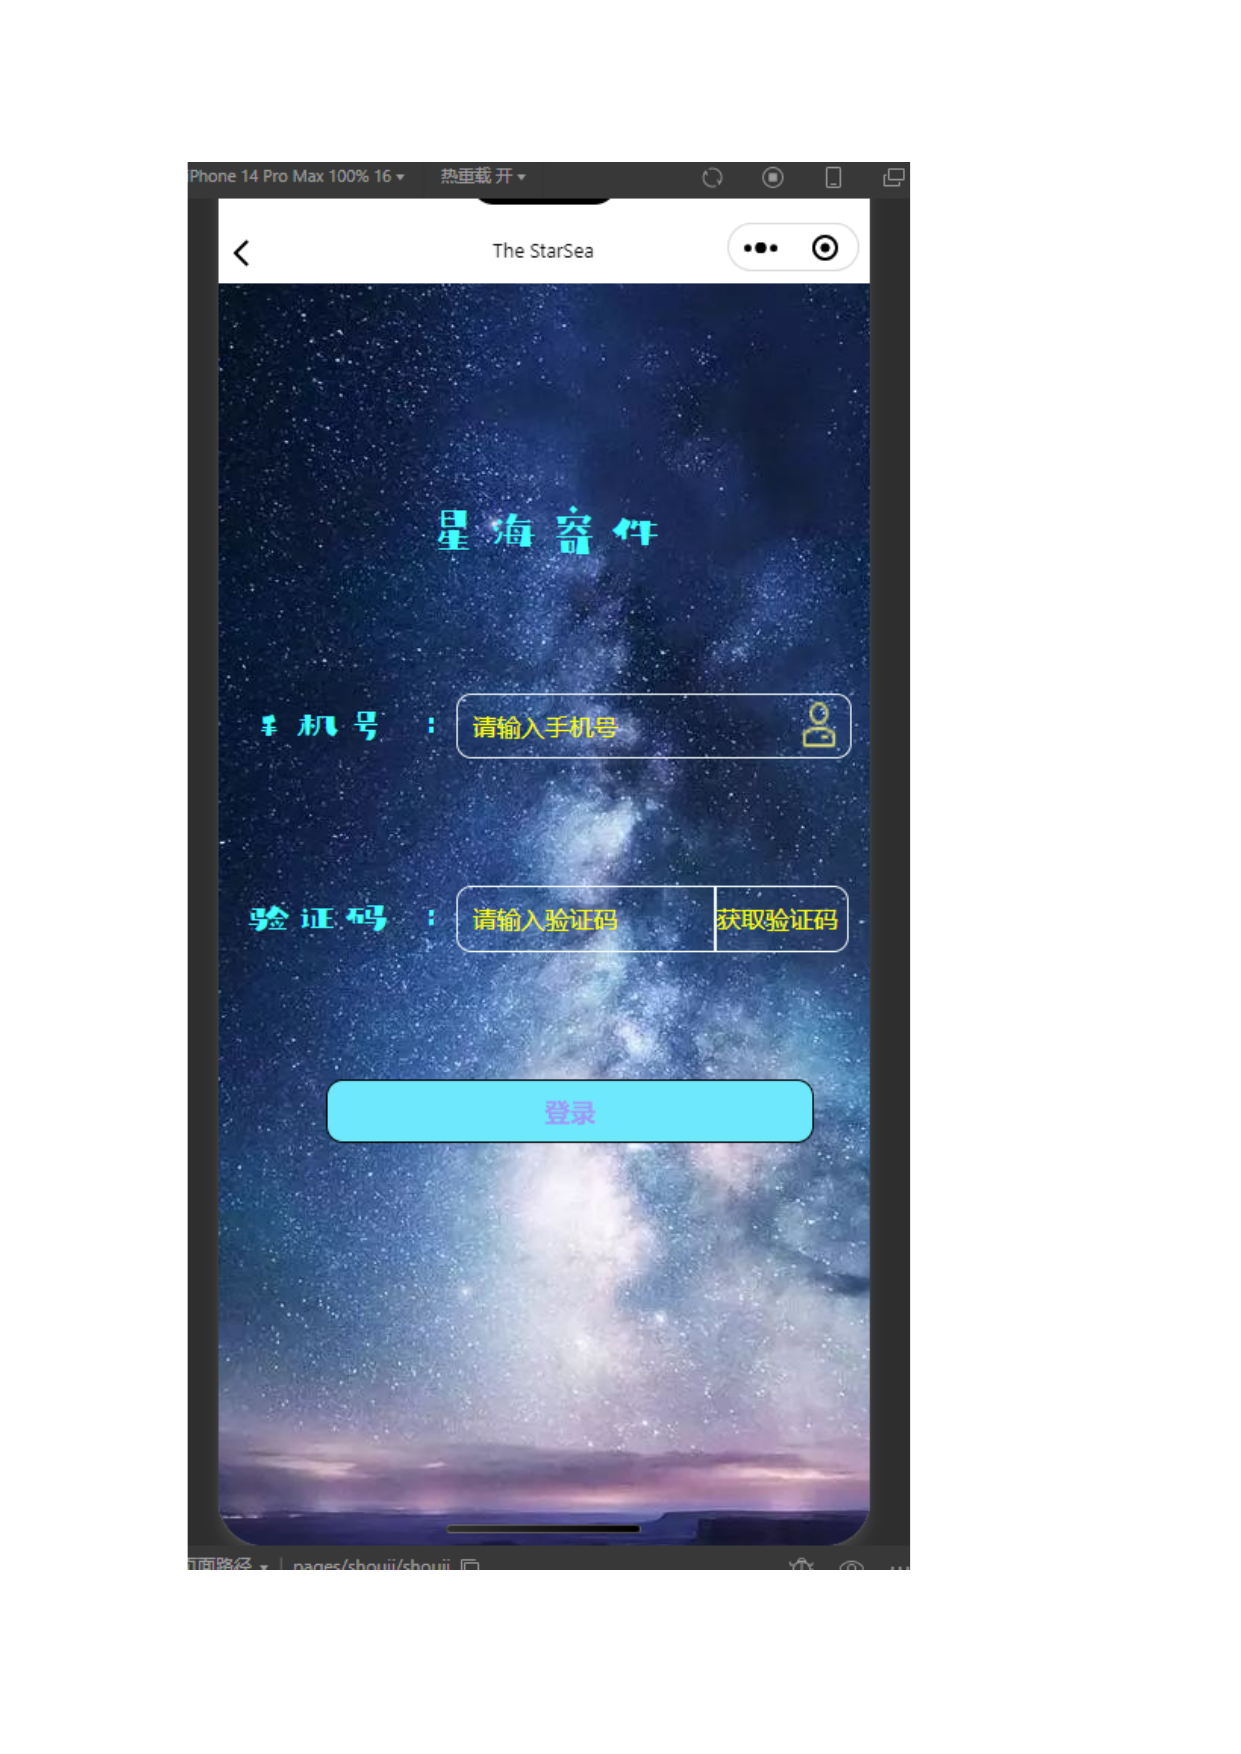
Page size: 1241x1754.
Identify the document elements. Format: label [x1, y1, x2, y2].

picture [187, 162, 911, 1570]
